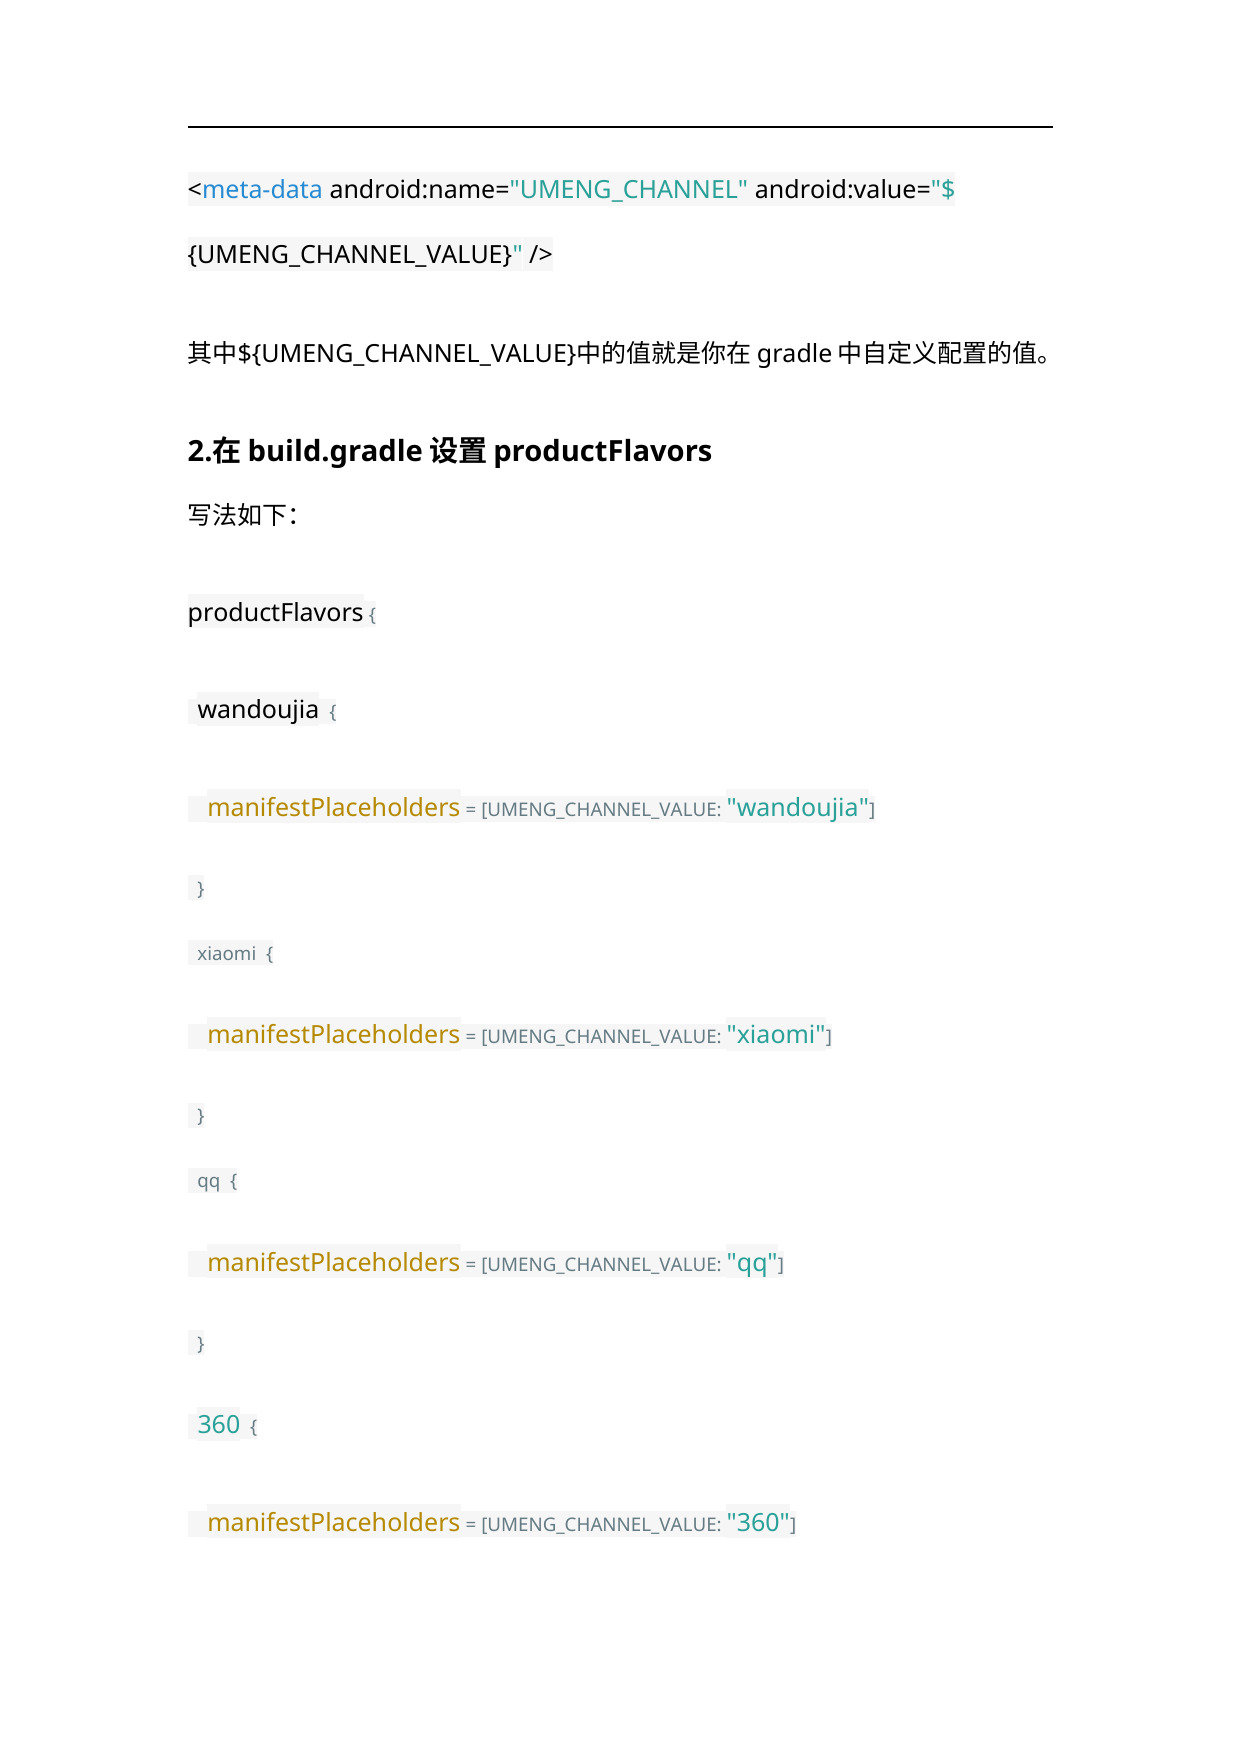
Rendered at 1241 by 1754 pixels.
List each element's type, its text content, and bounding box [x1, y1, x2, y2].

text 其中${UMENG_CHANNEL_VALUE}中的值就是你在gradle中自定义配置的值。 [187, 319, 1053, 384]
text manifestPlaceholders = [UMENG_CHANNEL_VALUE: "qq"] [187, 1229, 1053, 1294]
text productFlavors { [187, 579, 1053, 644]
text qq { [187, 1164, 1053, 1196]
text xiaomi { [187, 936, 1053, 969]
text 360 { [187, 1391, 1053, 1456]
text } [187, 871, 1053, 904]
text wandoujia { [187, 676, 1053, 741]
text manifestPlaceholders = [UMENG_CHANNEL_VALUE: "360"] [187, 1489, 1053, 1554]
text manifestPlaceholders = [UMENG_CHANNEL_VALUE: "wandoujia"] [187, 774, 1053, 839]
text manifestPlaceholders = [UMENG_CHANNEL_VALUE: "xiaomi"] [187, 1001, 1053, 1066]
text } [187, 1099, 1053, 1131]
text } [187, 1326, 1053, 1359]
text 2.在build.gradle设置productFlavors 写法如下： [187, 416, 1053, 546]
text <meta-data android:name="UMENG_CHANNEL" android:value="${UMENG_CHANNEL_VALUE}" /> [187, 156, 1053, 286]
